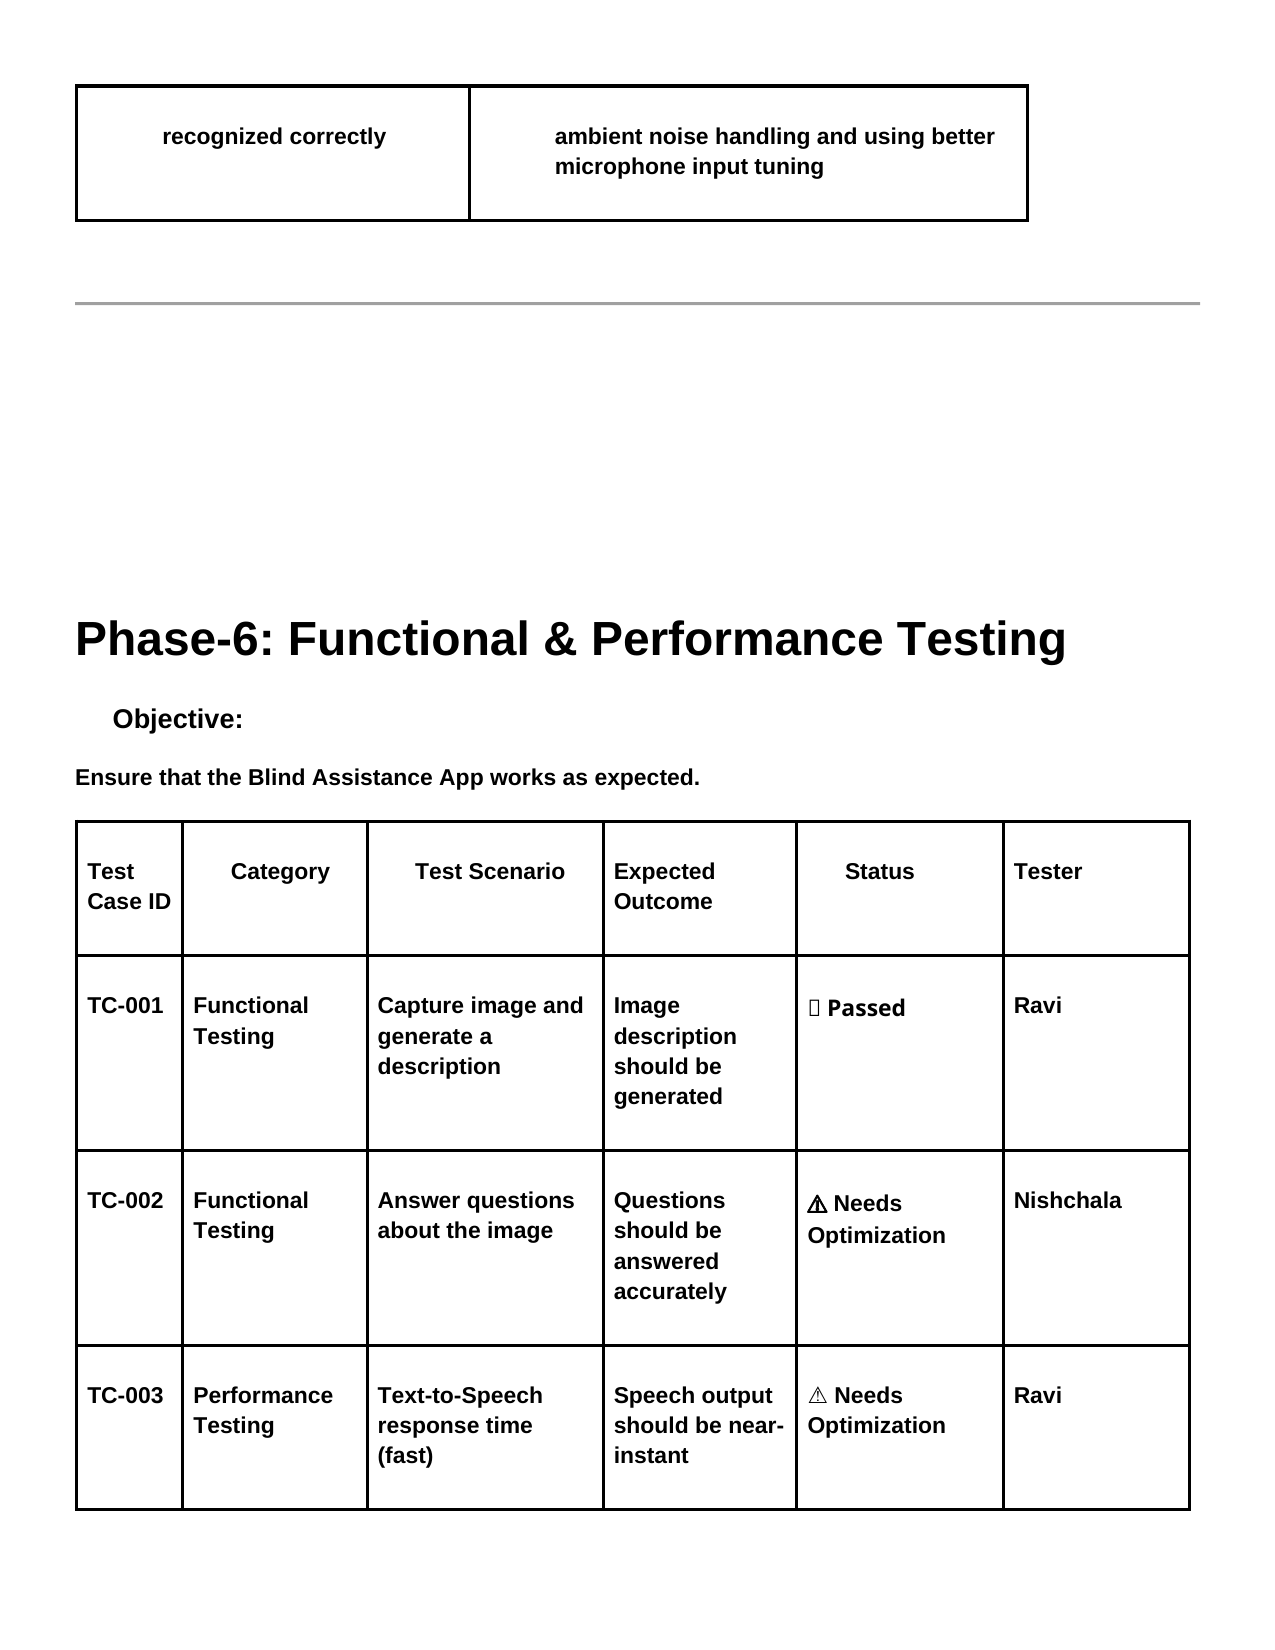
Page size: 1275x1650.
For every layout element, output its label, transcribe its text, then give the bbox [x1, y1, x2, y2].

table_header Test Case ID [78, 823, 181, 954]
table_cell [78, 88, 468, 219]
table_cell Image description should be generated [605, 957, 795, 1149]
text Ensure that the Blind Assistance App works as expected. [75, 764, 1200, 791]
table_header Category [184, 823, 366, 954]
table_cell ⚠ Needs Optimization [798, 1152, 1002, 1343]
table_header Status [798, 823, 1002, 954]
table_cell Answer questions about the image [369, 1152, 602, 1343]
table_cell Speech output should be near-instant [605, 1347, 795, 1508]
table_cell Questions should be answered accurately [605, 1152, 795, 1343]
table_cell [471, 88, 1026, 219]
table_header Test Scenario [369, 823, 602, 954]
table_header Tester [1005, 823, 1188, 954]
table_cell TC-001 [78, 957, 181, 1149]
table_cell Nishchala [1005, 1152, 1188, 1343]
table_header Expected Outcome [605, 823, 795, 954]
table_cell Functional Testing [184, 957, 366, 1149]
table_cell Ravi [1005, 1347, 1188, 1508]
subtitle Objective: [112, 703, 1200, 734]
table_cell ⚠ Needs Optimization [798, 1347, 1002, 1508]
table_cell Text-to-Speech response time (fast) [369, 1347, 602, 1508]
table_cell Functional Testing [184, 1152, 366, 1343]
table_cell Capture image and generate a description [369, 957, 602, 1149]
table_cell TC-002 [78, 1152, 181, 1343]
table_cell Ravi [1005, 957, 1188, 1149]
table_cell TC-003 [78, 1347, 181, 1508]
table_cell Performance Testing [184, 1347, 366, 1508]
subtitle Phase-6: Functional & Performance Testing [75, 611, 1200, 666]
table_cell ✅ Passed [798, 957, 1002, 1149]
